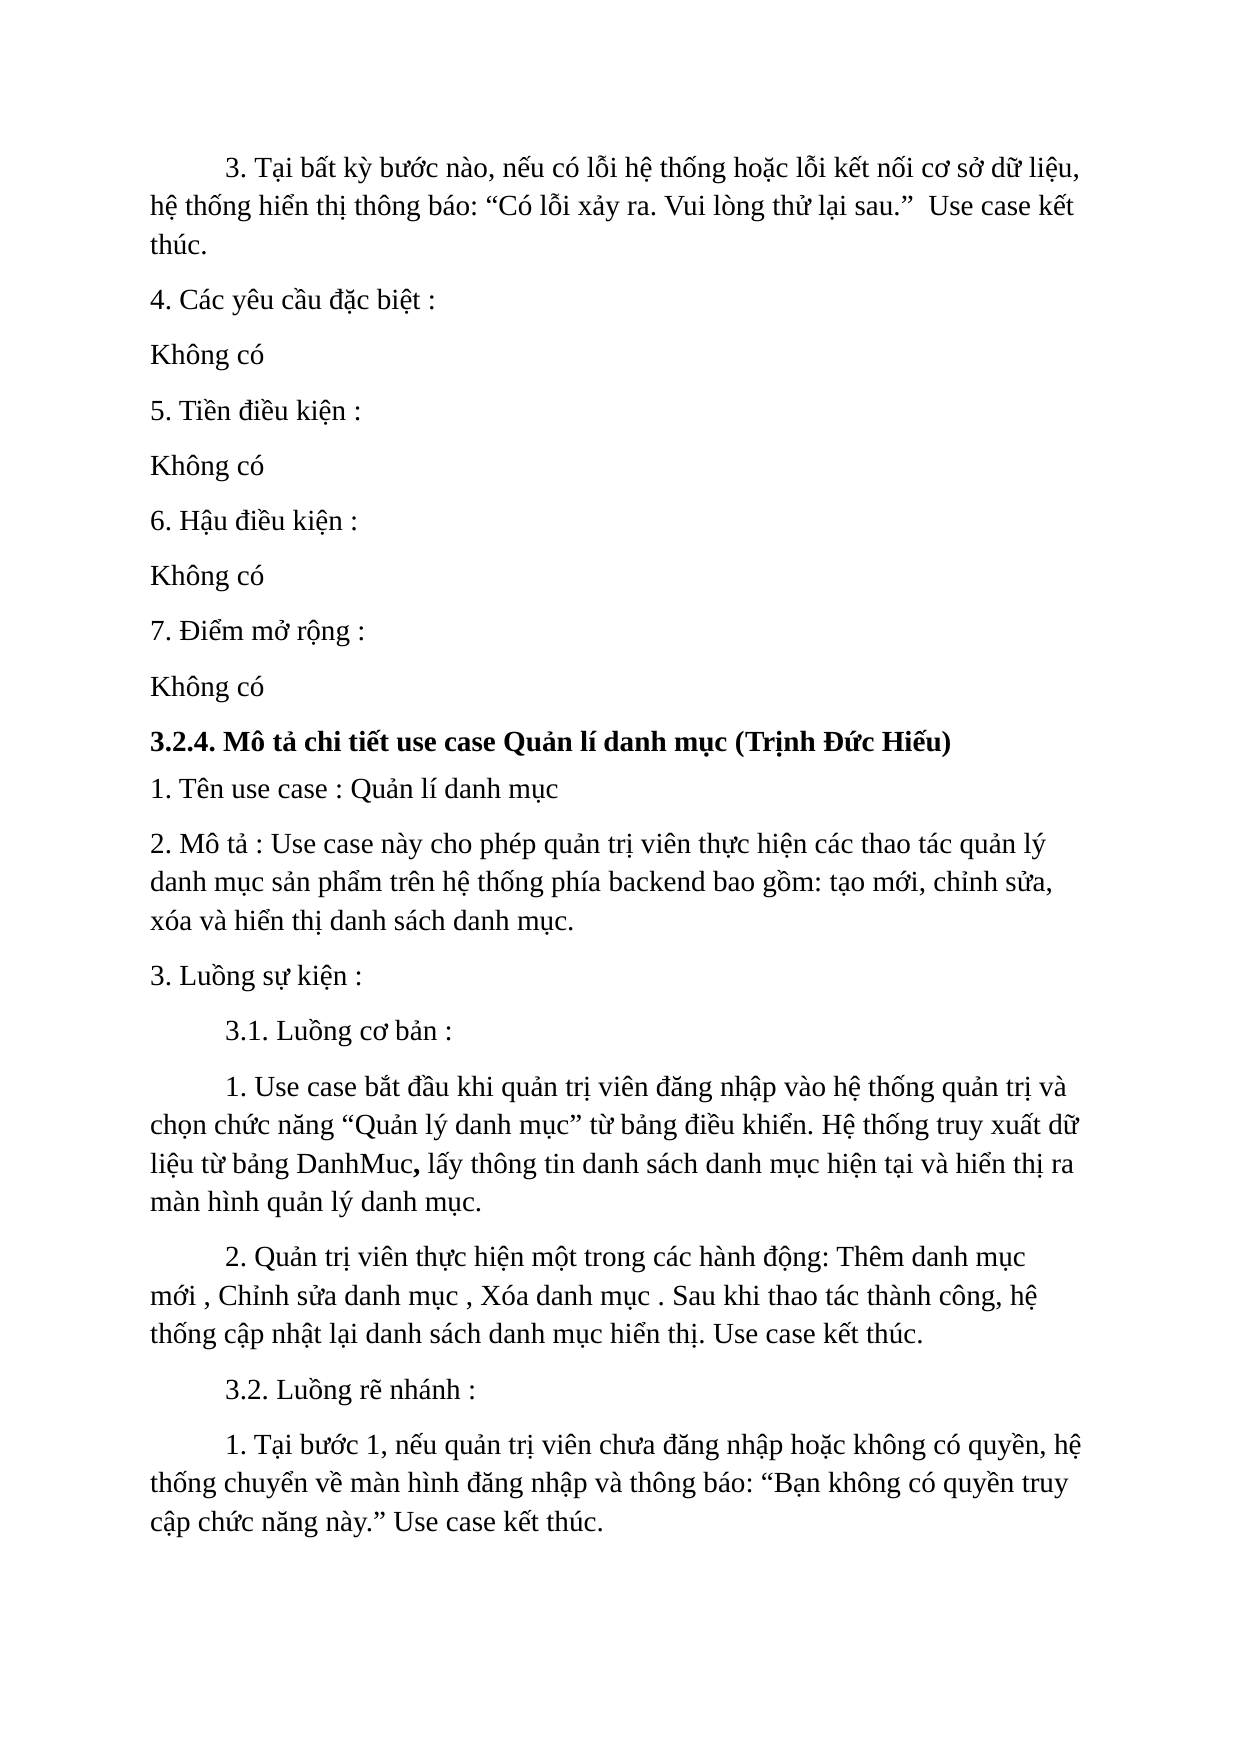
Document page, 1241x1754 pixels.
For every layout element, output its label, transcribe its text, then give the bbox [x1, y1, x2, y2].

text 5. Tiền điều kiện : [150, 393, 1090, 426]
text 6. Hậu điều kiện : [150, 503, 1090, 537]
text 2. Quản trị viên thực hiện một trong các hành động: Thêm danh mục mới , Chỉnh sửa danh mục , Xóa danh mục . Sau khi thao tác thành công, hệ thống cập nhật lại danh sách danh mục hiển thị. Use case kết thúc. [150, 1239, 1090, 1350]
text Không có [150, 558, 1090, 592]
text Không có [150, 448, 1090, 481]
text 3.2. Luồng rẽ nhánh : [150, 1372, 1090, 1405]
text 3. Tại bất kỳ bước nào, nếu có lỗi hệ thống hoặc lỗi kết nối cơ sở dữ liệu, hệ thống hiển thị thông báo: “Có lỗi xảy ra. Vui lòng thử lại sau.” Use case kết thúc. [150, 150, 1090, 261]
text 3.1. Luồng cơ bản : [150, 1013, 1090, 1047]
text 3. Luồng sự kiện : [150, 958, 1090, 992]
text 1. Use case bắt đầu khi quản trị viên đăng nhập vào hệ thống quản trị và chọn chức năng “Quản lý danh mục” từ bảng điều khiển. Hệ thống truy xuất dữ liệu từ bảng DanhMuc, lấy thông tin danh sách danh mục hiện tại và hiển thị ra màn hình quản lý danh mục. [150, 1069, 1090, 1218]
subtitle 3.2.4. Mô tả chi tiết use case Quản lí danh mục (Trịnh Đức Hiếu) [150, 724, 1090, 757]
text 2. Mô tả : Use case này cho phép quản trị viên thực hiện các thao tác quản lý danh mục sản phẩm trên hệ thống phía backend bao gồm: tạo mới, chỉnh sửa, xóa và hiển thị danh sách danh mục. [150, 826, 1090, 937]
text Không có [150, 337, 1090, 371]
text 7. Điểm mở rộng : [150, 613, 1090, 647]
text Không có [150, 669, 1090, 702]
text 1. Tại bước 1, nếu quản trị viên chưa đăng nhập hoặc không có quyền, hệ thống chuyển về màn hình đăng nhập và thông báo: “Bạn không có quyền truy cập chức năng này.” Use case kết thúc. [150, 1427, 1090, 1538]
text 1. Tên use case : Quản lí danh mục [150, 771, 1090, 804]
text 4. Các yêu cầu đặc biệt : [150, 282, 1090, 316]
